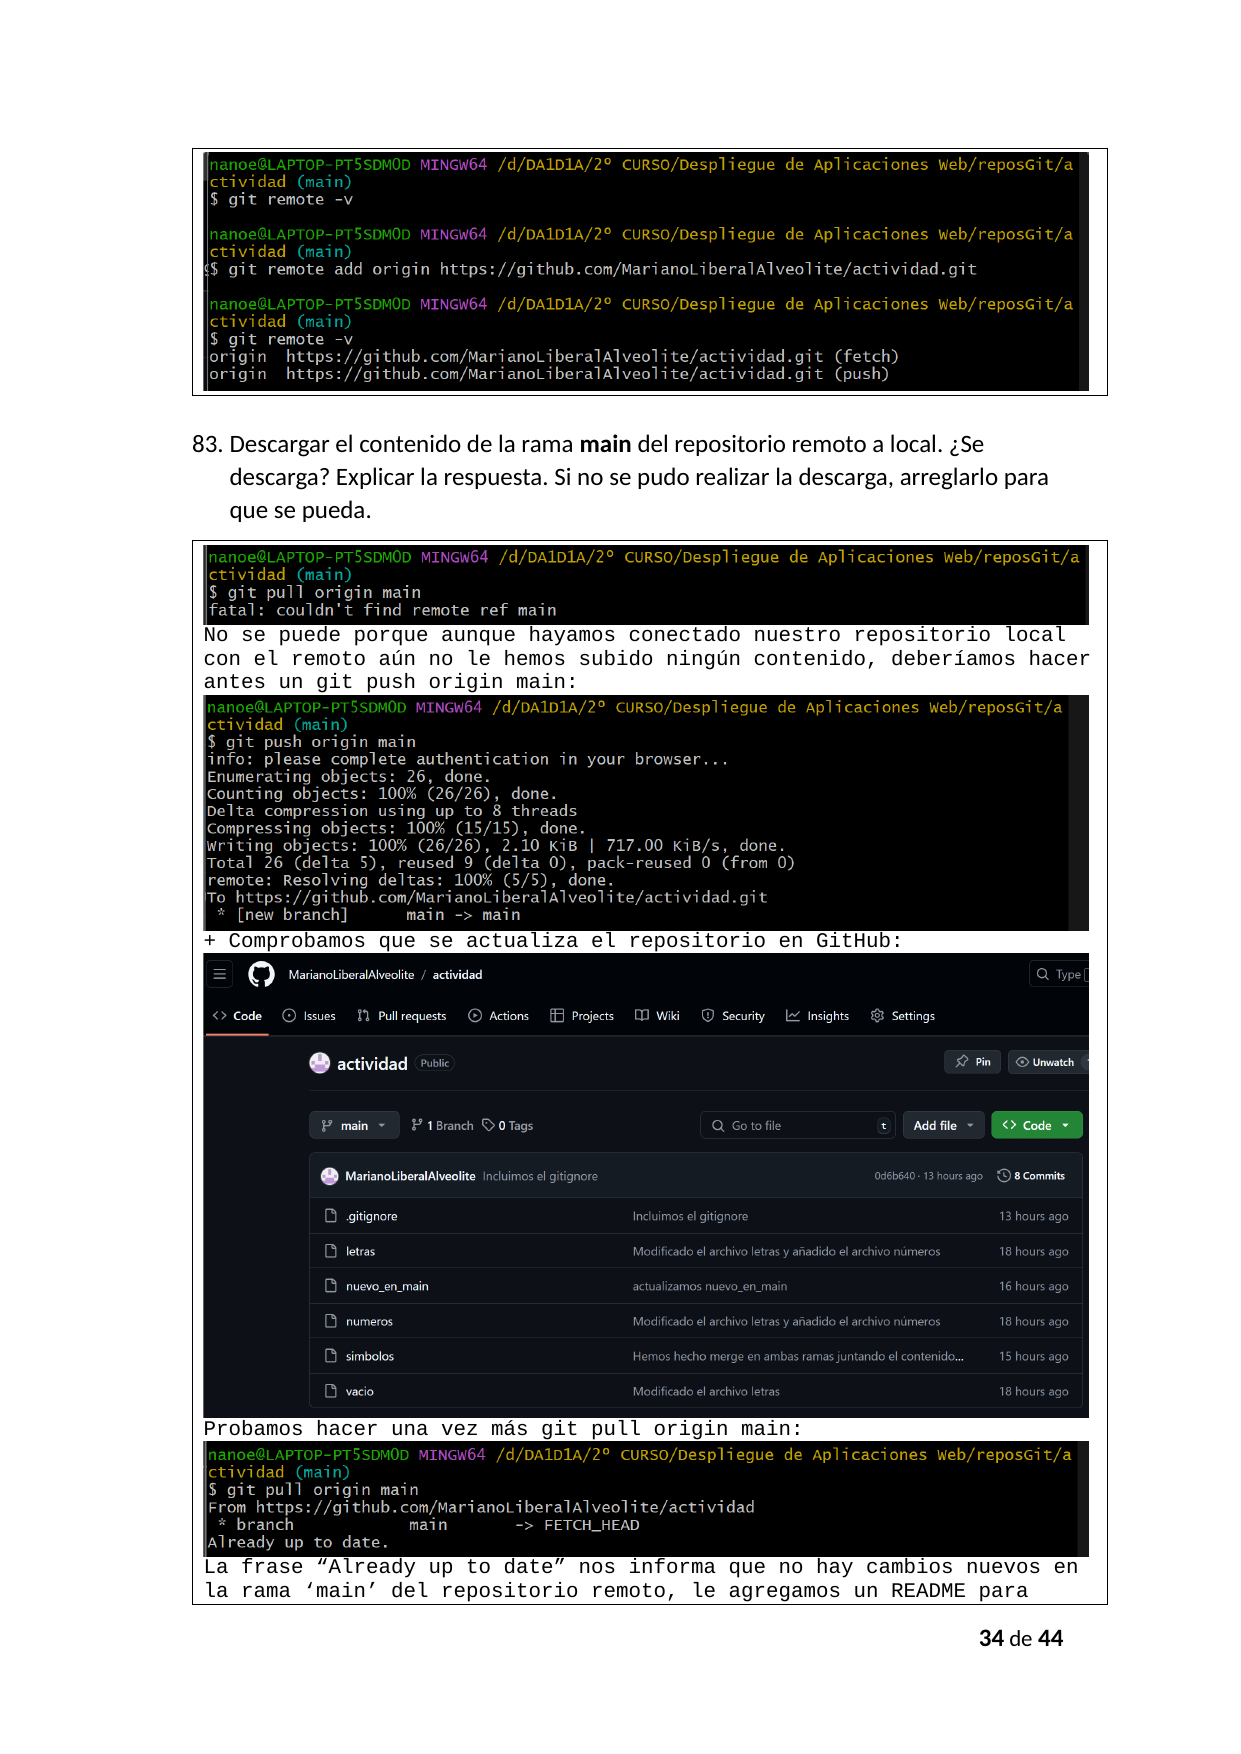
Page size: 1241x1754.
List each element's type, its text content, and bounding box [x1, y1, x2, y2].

picture [203, 695, 1089, 931]
list Descargar el contenido de la rama main del repositorio remoto a local. ¿Se descarga? Explicar la respuesta. Si no se pudo realizar la descarga, arreglarlo para que se pueda. [192, 429, 1063, 525]
picture [203, 152, 1089, 391]
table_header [193, 541, 1107, 1603]
picture [203, 1441, 1089, 1557]
table_header [193, 149, 1107, 395]
picture [203, 545, 1089, 625]
picture [203, 953, 1089, 1418]
